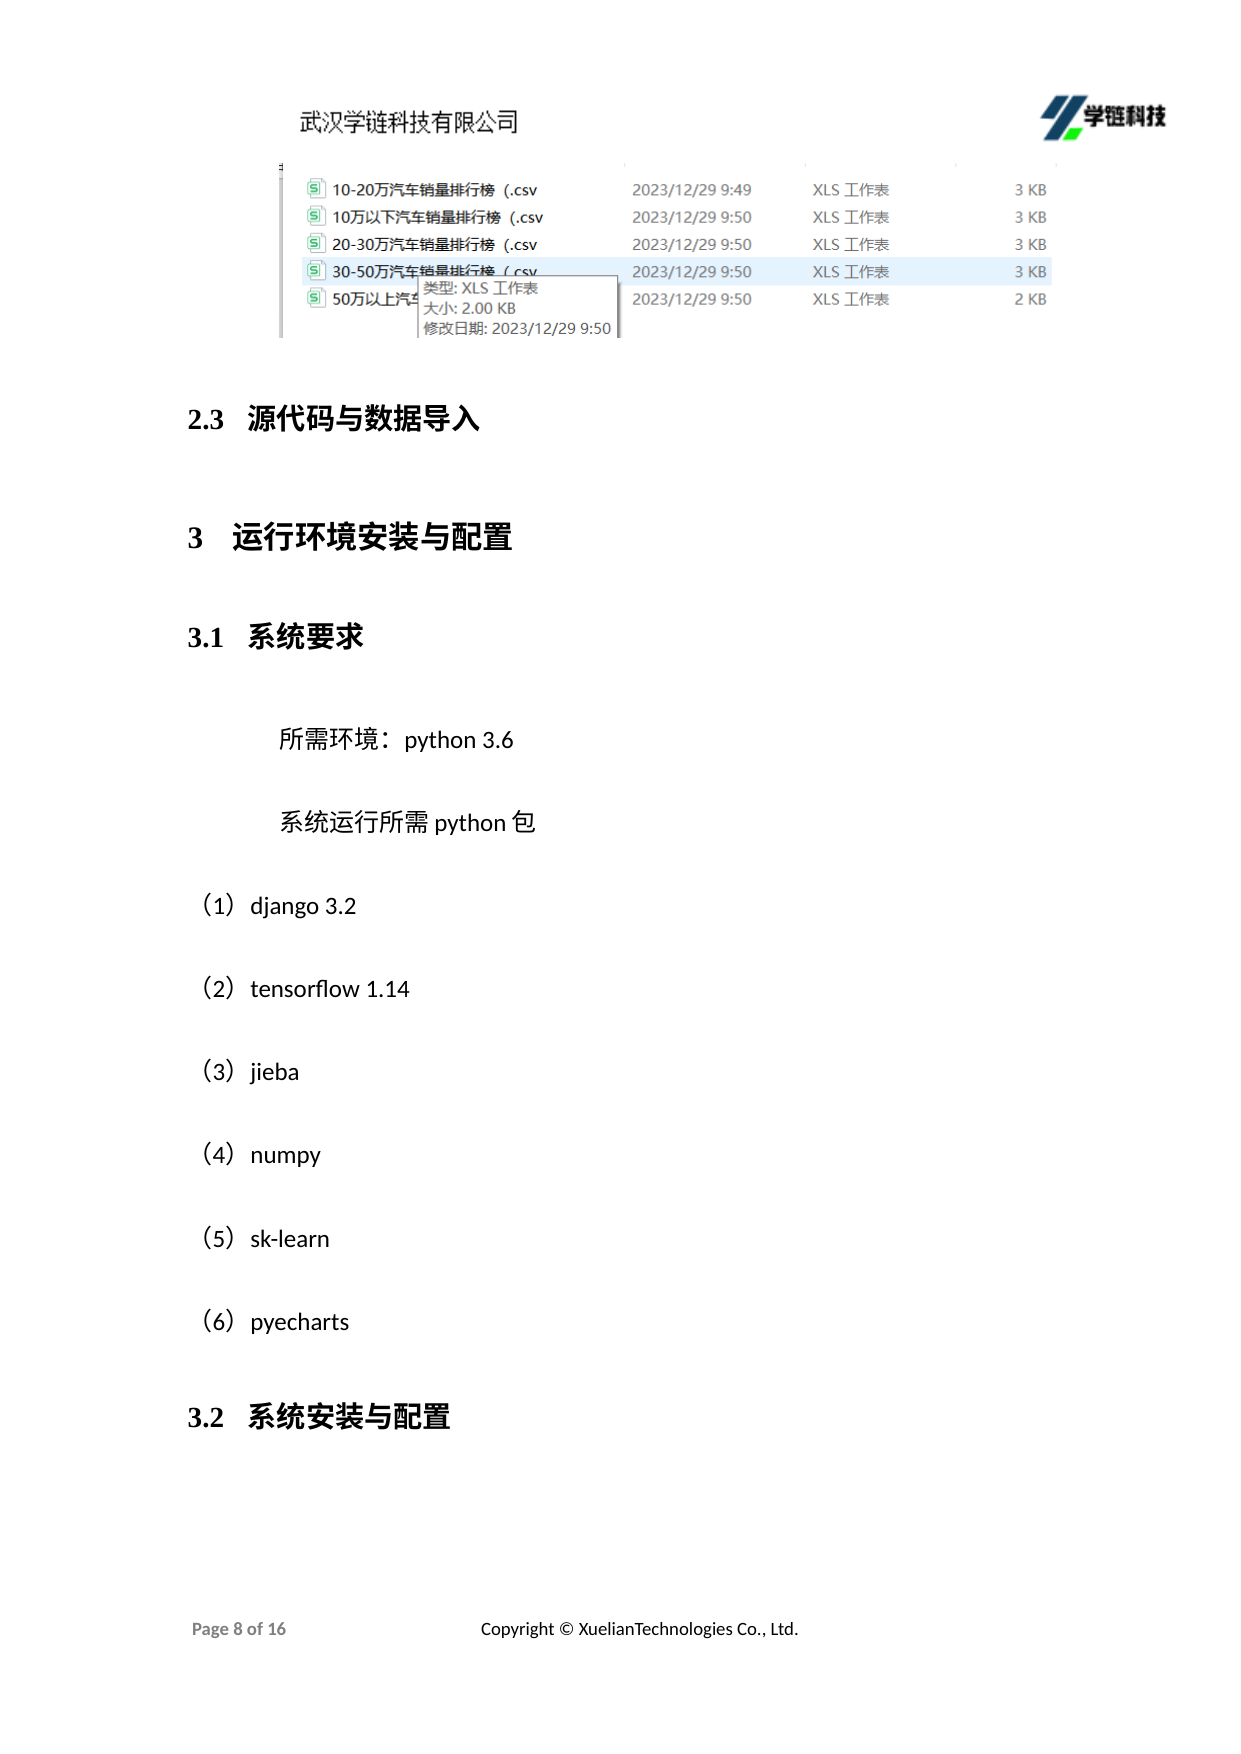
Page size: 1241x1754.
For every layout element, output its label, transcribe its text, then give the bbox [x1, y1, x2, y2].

list numpy [187, 1141, 1053, 1206]
picture [279, 90, 1181, 151]
subtitle 源代码与数据导入 [187, 384, 1053, 449]
text 系统运行所需python包 [187, 808, 1053, 873]
list jieba [187, 1057, 1053, 1122]
list pyecharts [187, 1307, 1053, 1372]
subtitle 系统要求 [187, 623, 1053, 688]
list tensorflow 1.14 [187, 974, 1053, 1039]
subtitle 运行环境安装与配置 [187, 502, 1053, 567]
list django 3.2 [187, 891, 1053, 956]
subtitle 系统安装与配置 [187, 1402, 1053, 1467]
picture [279, 163, 1144, 338]
text 所需环境：python 3.6 [187, 725, 1053, 790]
list sk-learn [187, 1224, 1053, 1289]
